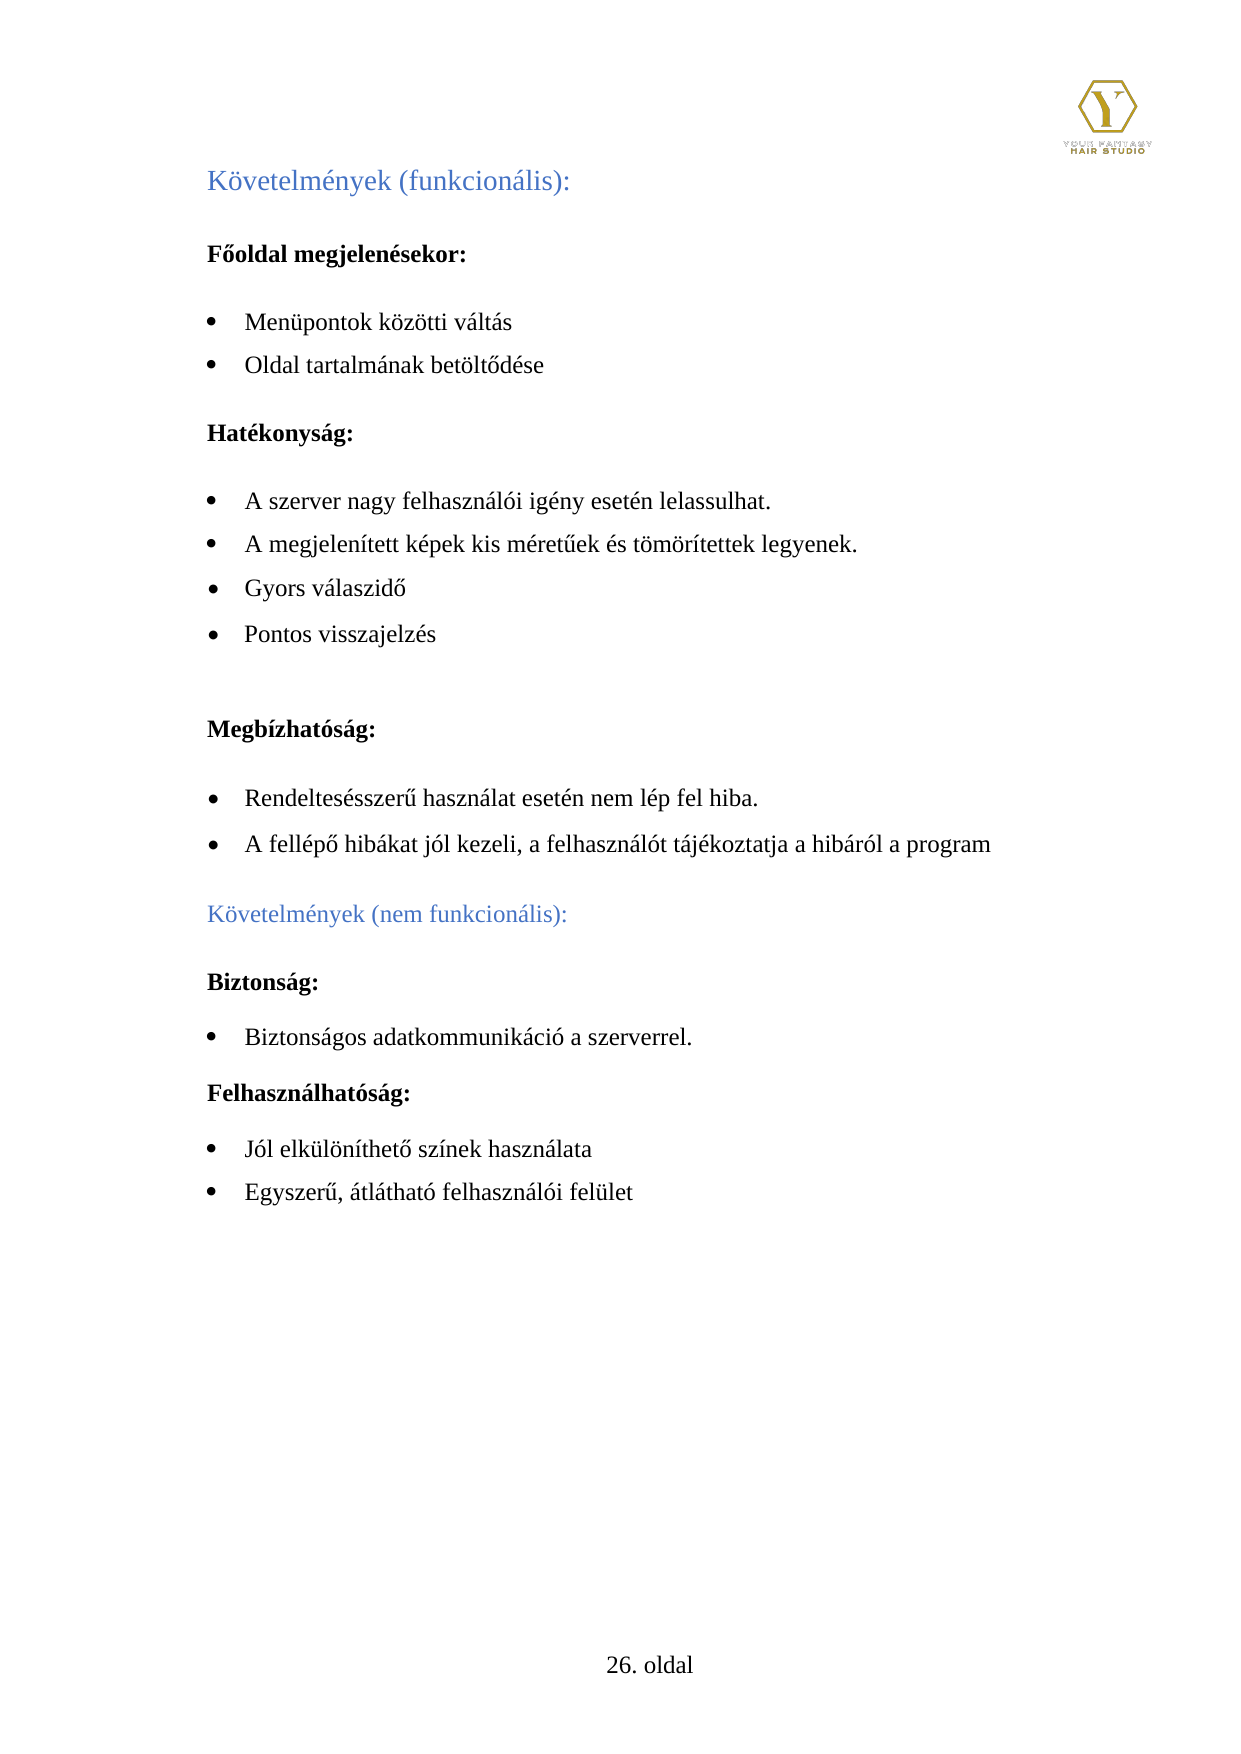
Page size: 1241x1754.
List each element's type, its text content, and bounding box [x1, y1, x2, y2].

list Pontos visszajelzés [207, 618, 1092, 649]
text Követelmények (funkcionális): [207, 163, 1092, 197]
list A fellépő hibákat jól kezeli, a felhasználót tájékoztatja a hibáról a program [207, 828, 1092, 858]
list Menüpontok közötti váltás [207, 307, 1092, 336]
list Rendeltesésszerű használat esetén nem lép fel hiba. [207, 782, 1092, 813]
text Főoldal megjelenésekor: [207, 239, 1092, 268]
text Hatékonyság: [207, 418, 1092, 447]
picture [1063, 75, 1152, 164]
list Gyors válaszidő [207, 573, 1092, 603]
list Biztonságos adatkommunikáció a szerverrel. [207, 1022, 1092, 1051]
text Követelmények (nem funkcionális): [207, 899, 1092, 927]
list Oldal tartalmának betöltődése [207, 350, 1092, 379]
text Biztonság: [207, 967, 1092, 996]
text Felhasználhatóság: [207, 1078, 1092, 1107]
list Egyszerű, átlátható felhasználói felület [207, 1177, 1092, 1206]
text Megbízhatóság: [207, 714, 1092, 743]
list A megjelenített képek kis méretűek és tömörítettek legyenek. [207, 529, 1092, 558]
list Jól elkülöníthető színek használata [207, 1134, 1092, 1162]
list A szerver nagy felhasználói igény esetén lelassulhat. [207, 486, 1092, 515]
